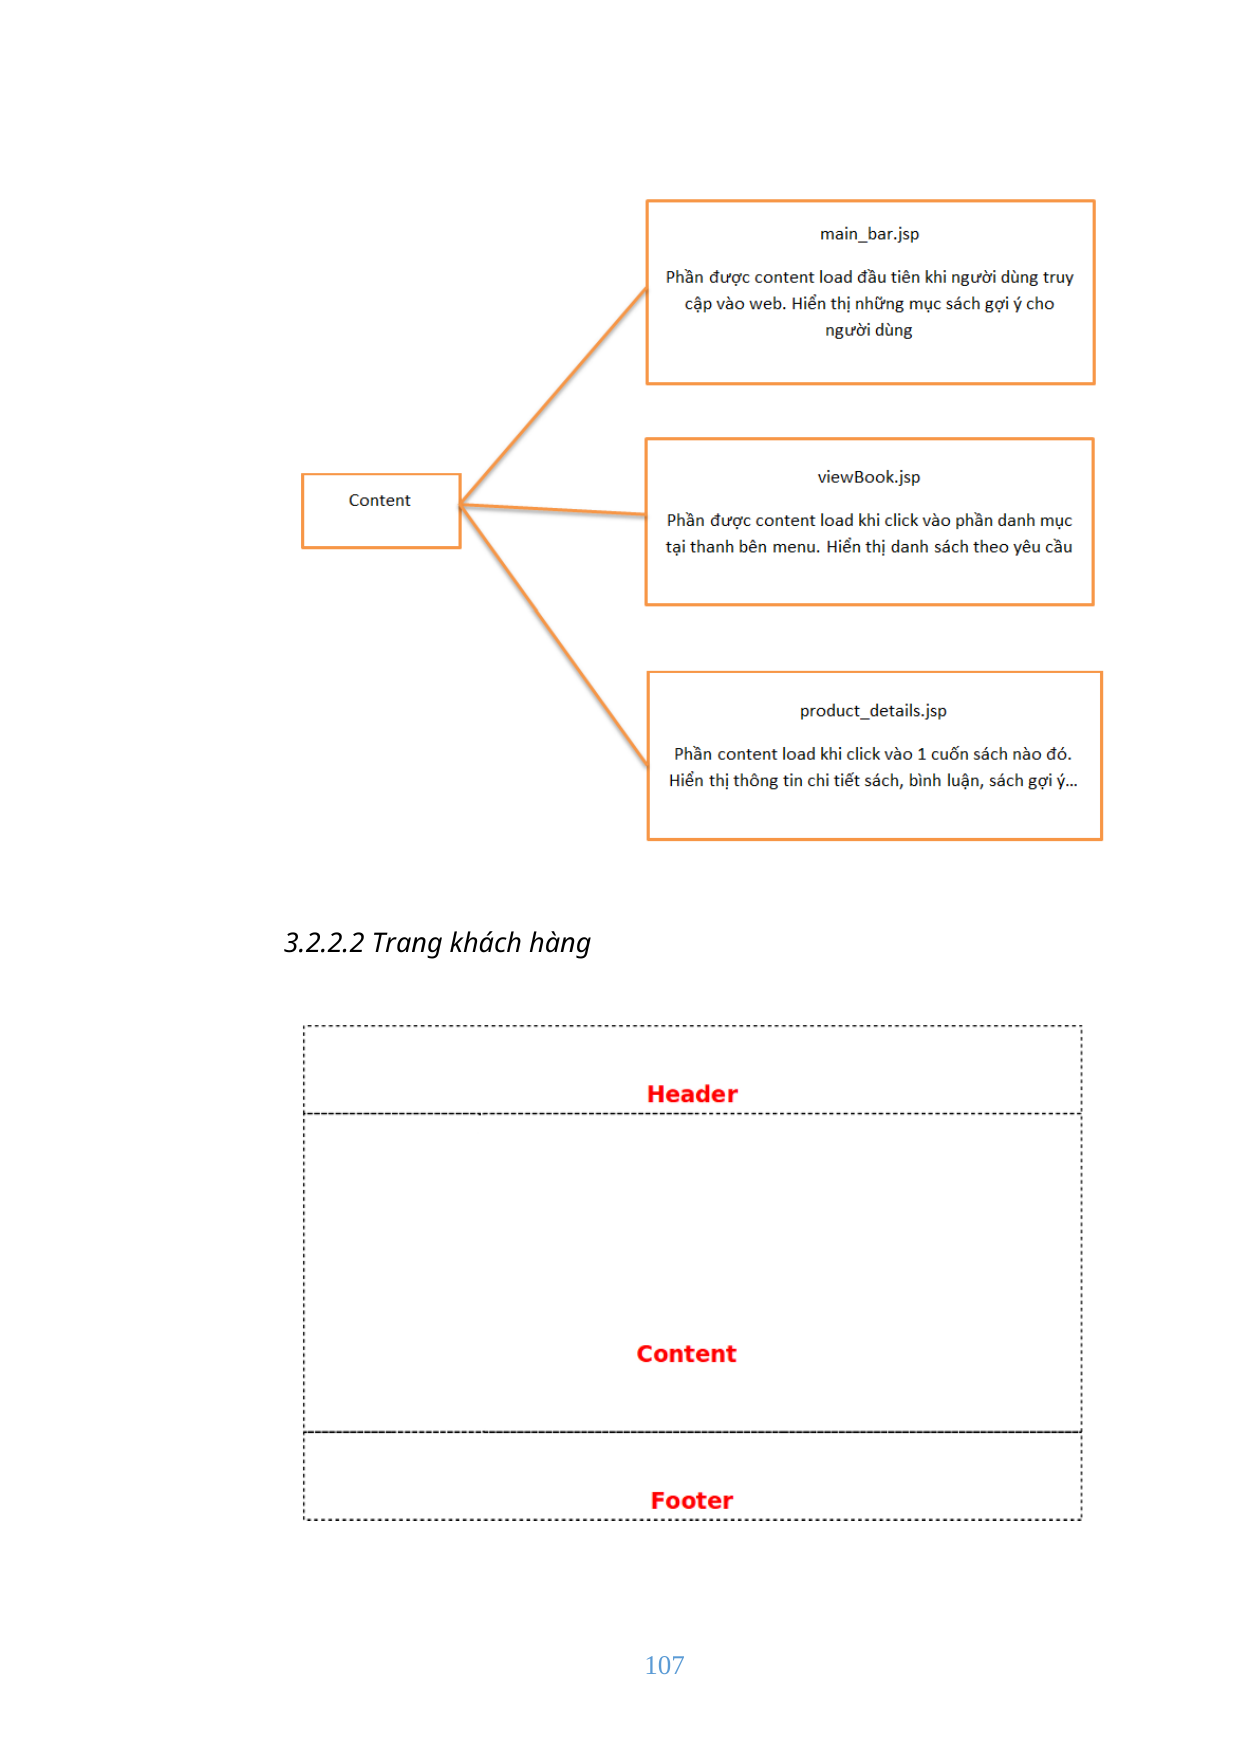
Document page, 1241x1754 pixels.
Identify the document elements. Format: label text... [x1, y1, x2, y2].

subtitle Trang khách hàng [284, 923, 1122, 960]
picture [302, 1025, 1083, 1521]
picture [244, 177, 1155, 857]
